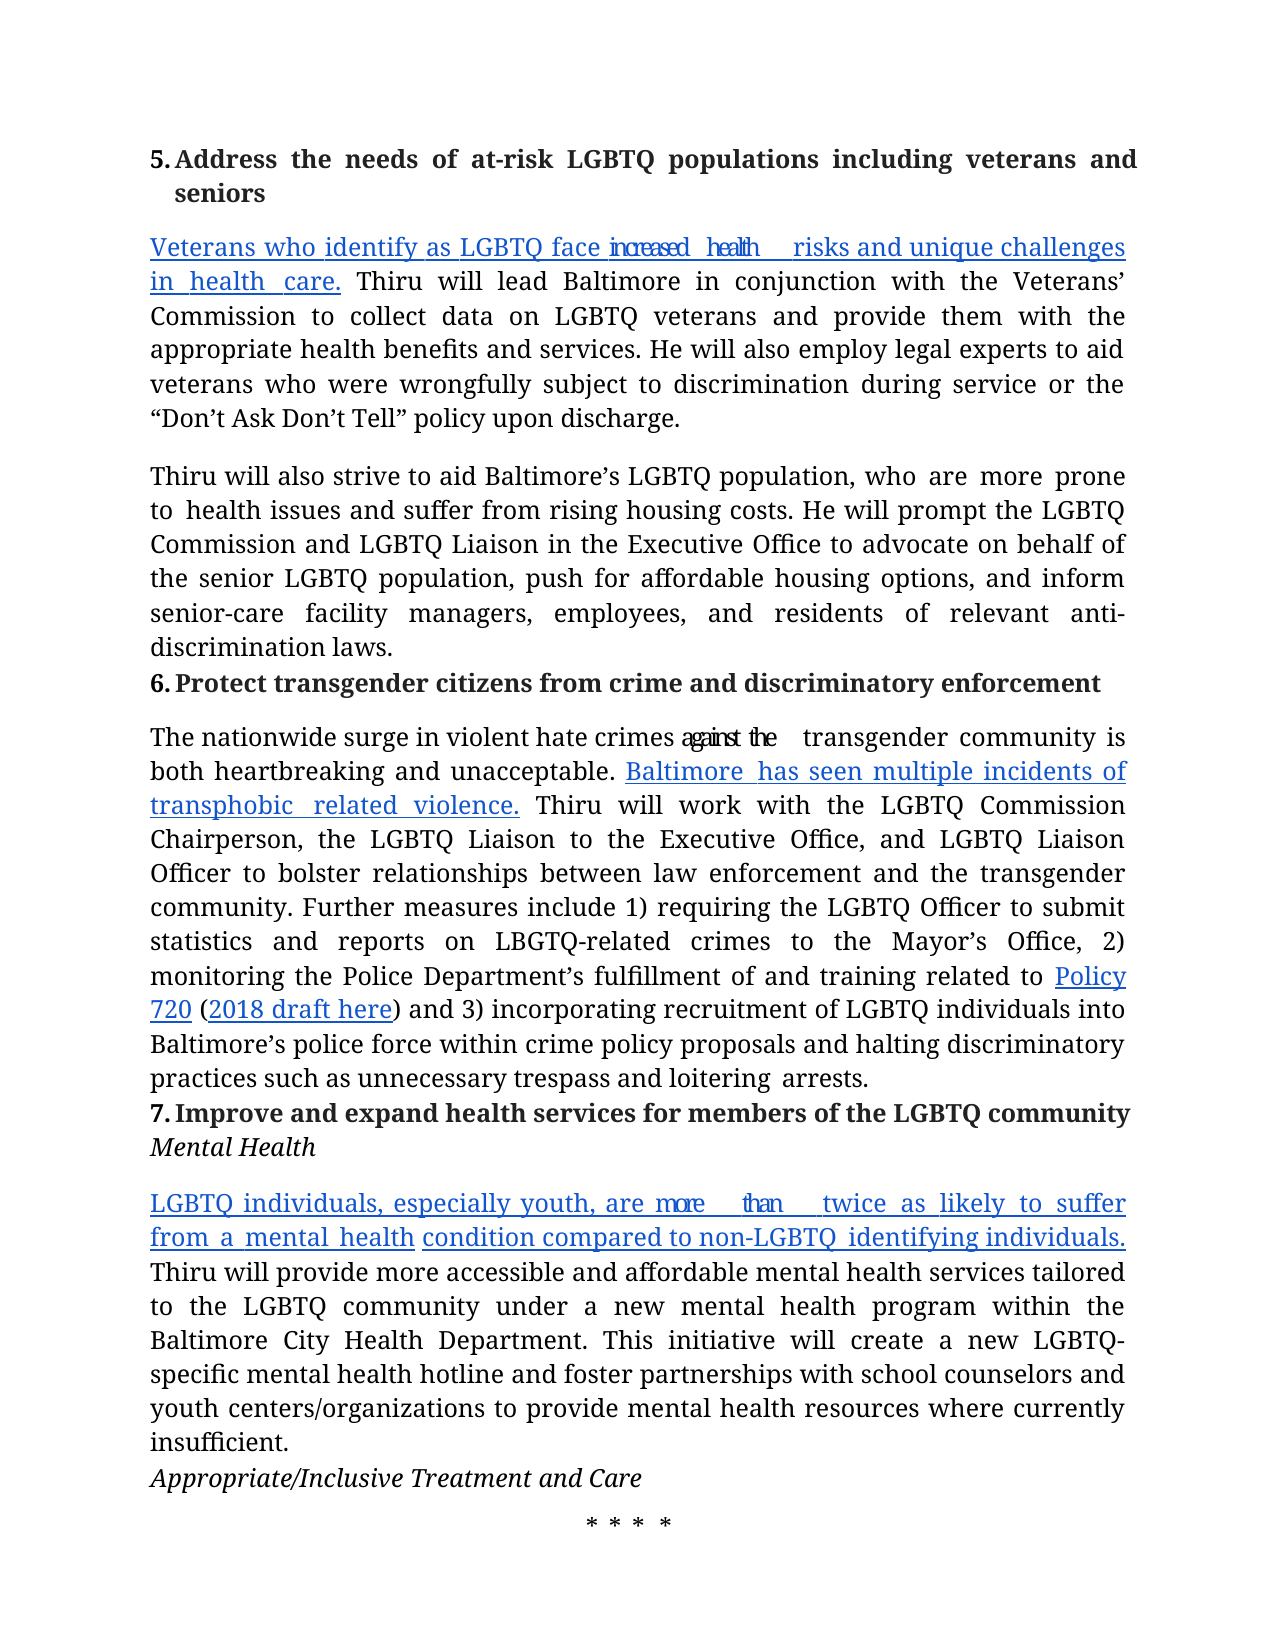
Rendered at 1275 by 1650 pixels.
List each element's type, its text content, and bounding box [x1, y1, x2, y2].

text Veterans who identify as LGBTQ face increased health risks and unique challenges in health care. Thiru will lead Baltimore in conjunction with the Veterans’ Commission to collect data on LGBTQ veterans and provide them with the appropriate health benefits and services. He will also employ legal experts to aid veterans who were wrongfully subject to discrimination during service or the “Don’t Ask Don’t Tell” policy upon discharge. [150, 230, 1126, 259]
list Protect transgender citizens from crime and discriminatory enforcement [150, 665, 1137, 699]
text Mental Health [150, 1130, 1137, 1164]
text Veterans who identify as LGBTQ face increased health risks and unique challenges in health care. Thiru will lead Baltimore in conjunction with the Veterans’ Commission to collect data on LGBTQ veterans and provide them with the appropriate health benefits and services. He will also employ legal experts to aid veterans who were wrongfully subject to discrimination during service or the “Don’t Ask Don’t Tell” policy upon discharge. [150, 261, 1126, 434]
text LGBTQ individuals, especially youth, are more than twice as likely to suffer from a mental health condition compared to non-LGBTQ identifying individuals. Thiru will provide more accessible and affordable mental health services tailored to the LGBTQ community under a new mental health program within the Baltimore City Health Department. This initiative will create a new LGBTQ- specific mental health hotline and foster partnerships with school counselors and youth centers/organizations to provide mental health resources where currently insufficient. [150, 1217, 1126, 1458]
text The nationwide surge in violent hate crimes against the transgender community is both heartbreaking and unacceptable. Baltimore has seen multiple incidents of transphobic related violence. Thiru will work with the LGBTQ Commission Chairperson, the LGBTQ Liaison to the Executive Office, and LGBTQ Liaison Officer to bolster relationships between law enforcement and the transgender community. Further measures include 1) requiring the LGBTQ Officer to submit statistics and reports on LBGTQ-related crimes to the Mayor’s Office, 2) monitoring the Police Department’s fulfillment of and training related to Policy 720 (2018 draft here) and 3) incorporating recruitment of LGBTQ individuals into Baltimore’s police force within crime policy proposals and halting discriminatory practices such as unnecessary trespass and loitering arrests. [150, 720, 1126, 1094]
list Improve and expand health services for members of the LGBTQ community [150, 1096, 1137, 1130]
text Thiru will also strive to aid Baltimore’s LGBTQ population, who are more prone to health issues and suffer from rising housing costs. He will prompt the LGBTQ Commission and LGBTQ Liaison in the Executive Office to advocate on behalf of the senior LGBTQ population, push for affordable housing options, and inform senior-care facility managers, employees, and residents of relevant anti-discrimination laws. [150, 459, 1126, 663]
list Address the needs of at-risk LGBTQ populations including veterans and seniors [150, 142, 1137, 210]
text Appropriate/Inclusive Treatment and Care [150, 1460, 1137, 1494]
